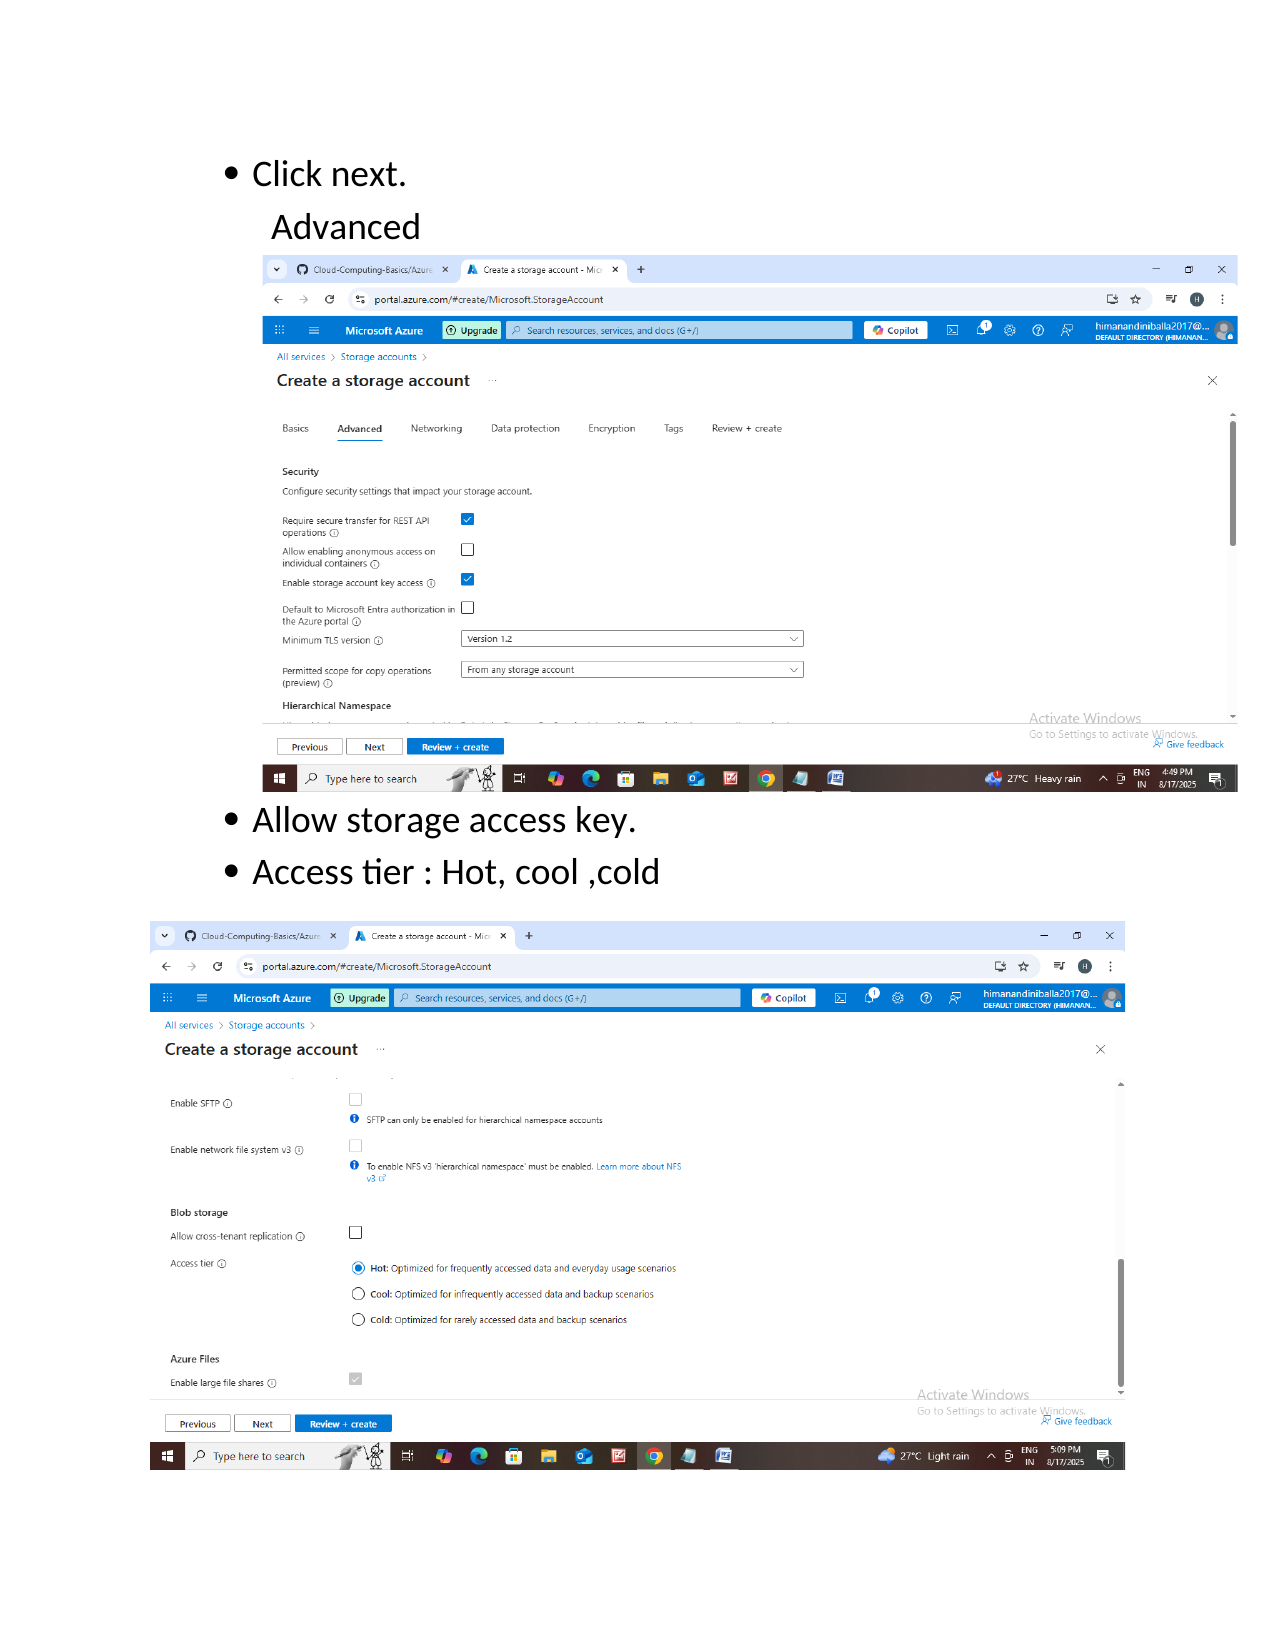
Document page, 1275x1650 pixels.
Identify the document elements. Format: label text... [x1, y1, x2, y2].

list Click next. [225, 150, 1125, 196]
picture [150, 921, 1125, 1470]
picture [262, 255, 1238, 792]
list Access tier : Hot, cool ,cold [225, 848, 1125, 894]
list Advanced [262, 203, 1125, 248]
list Allow storage access key. [225, 796, 1125, 841]
